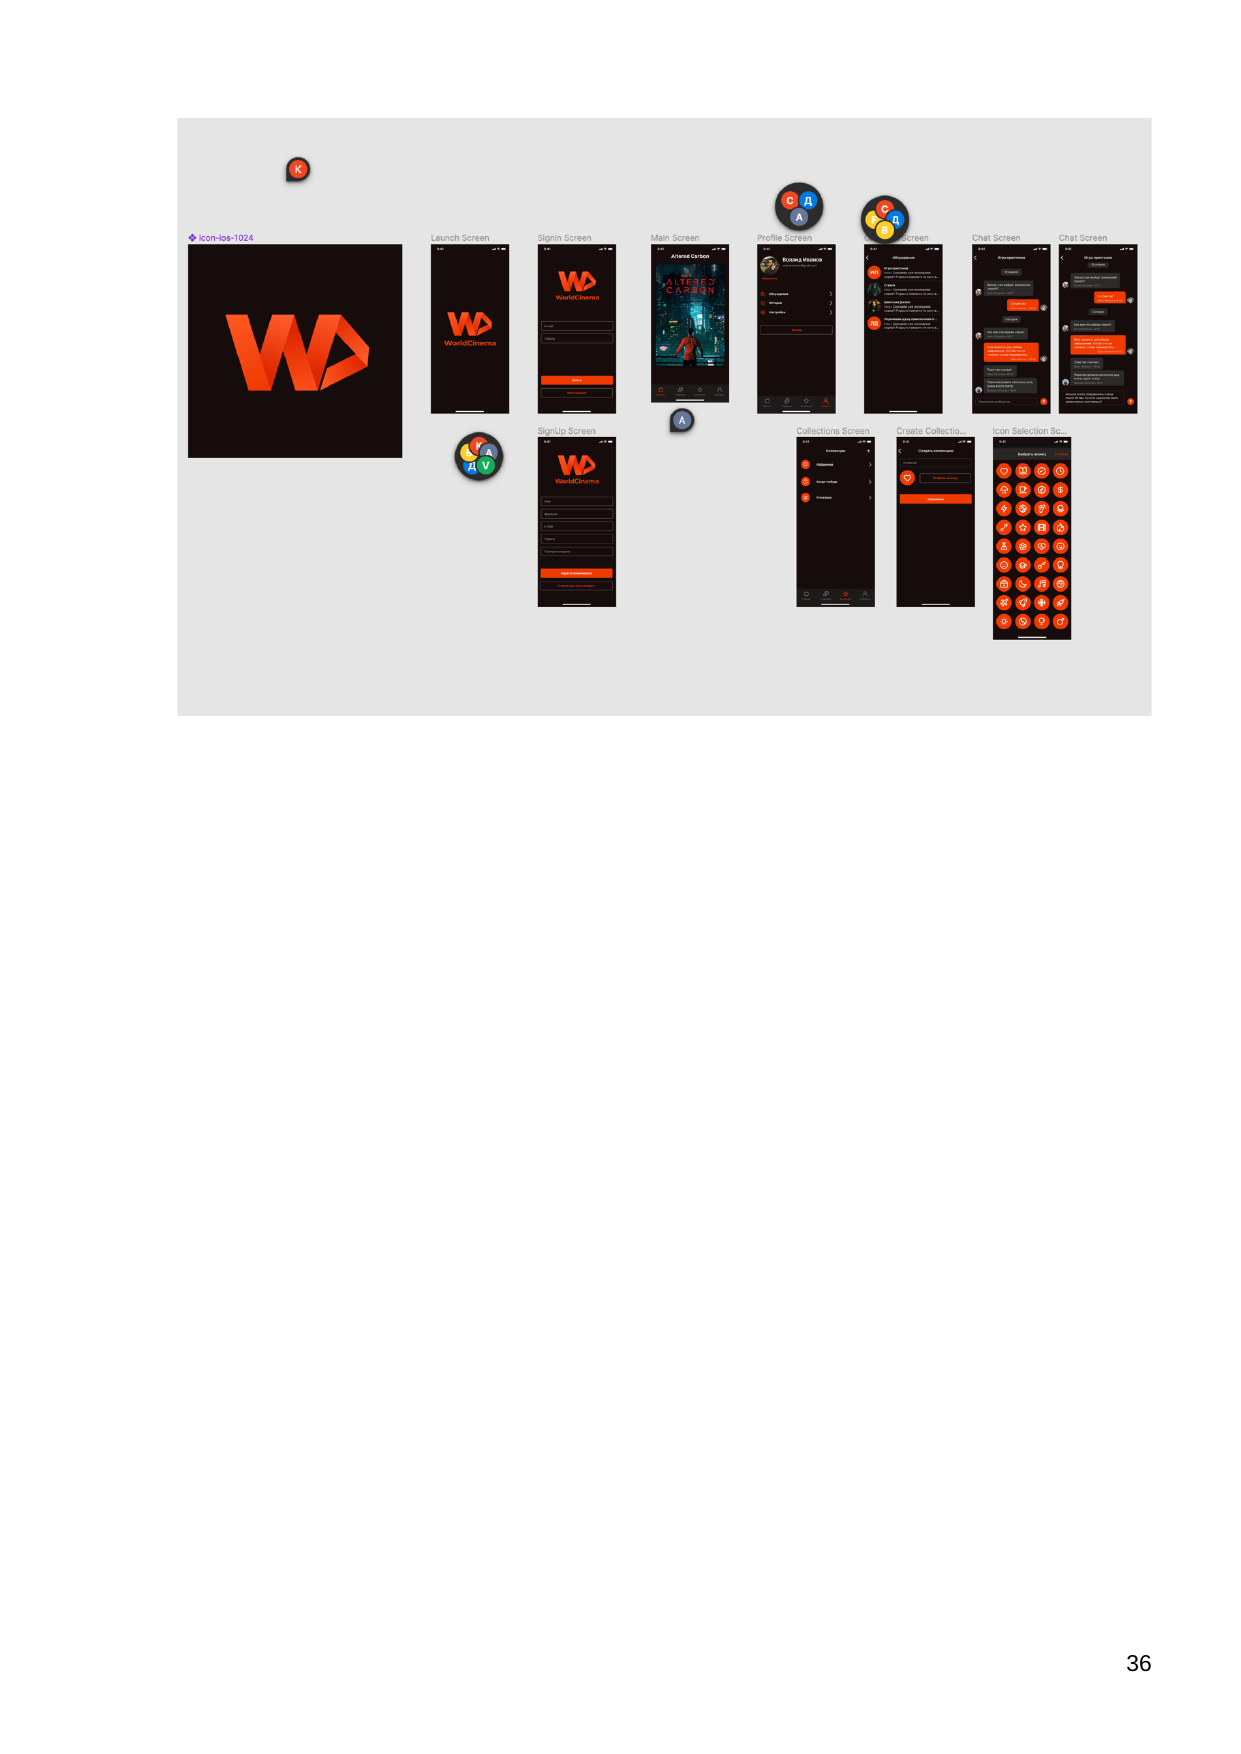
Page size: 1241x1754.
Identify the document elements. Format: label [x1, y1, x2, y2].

picture [177, 118, 1152, 716]
